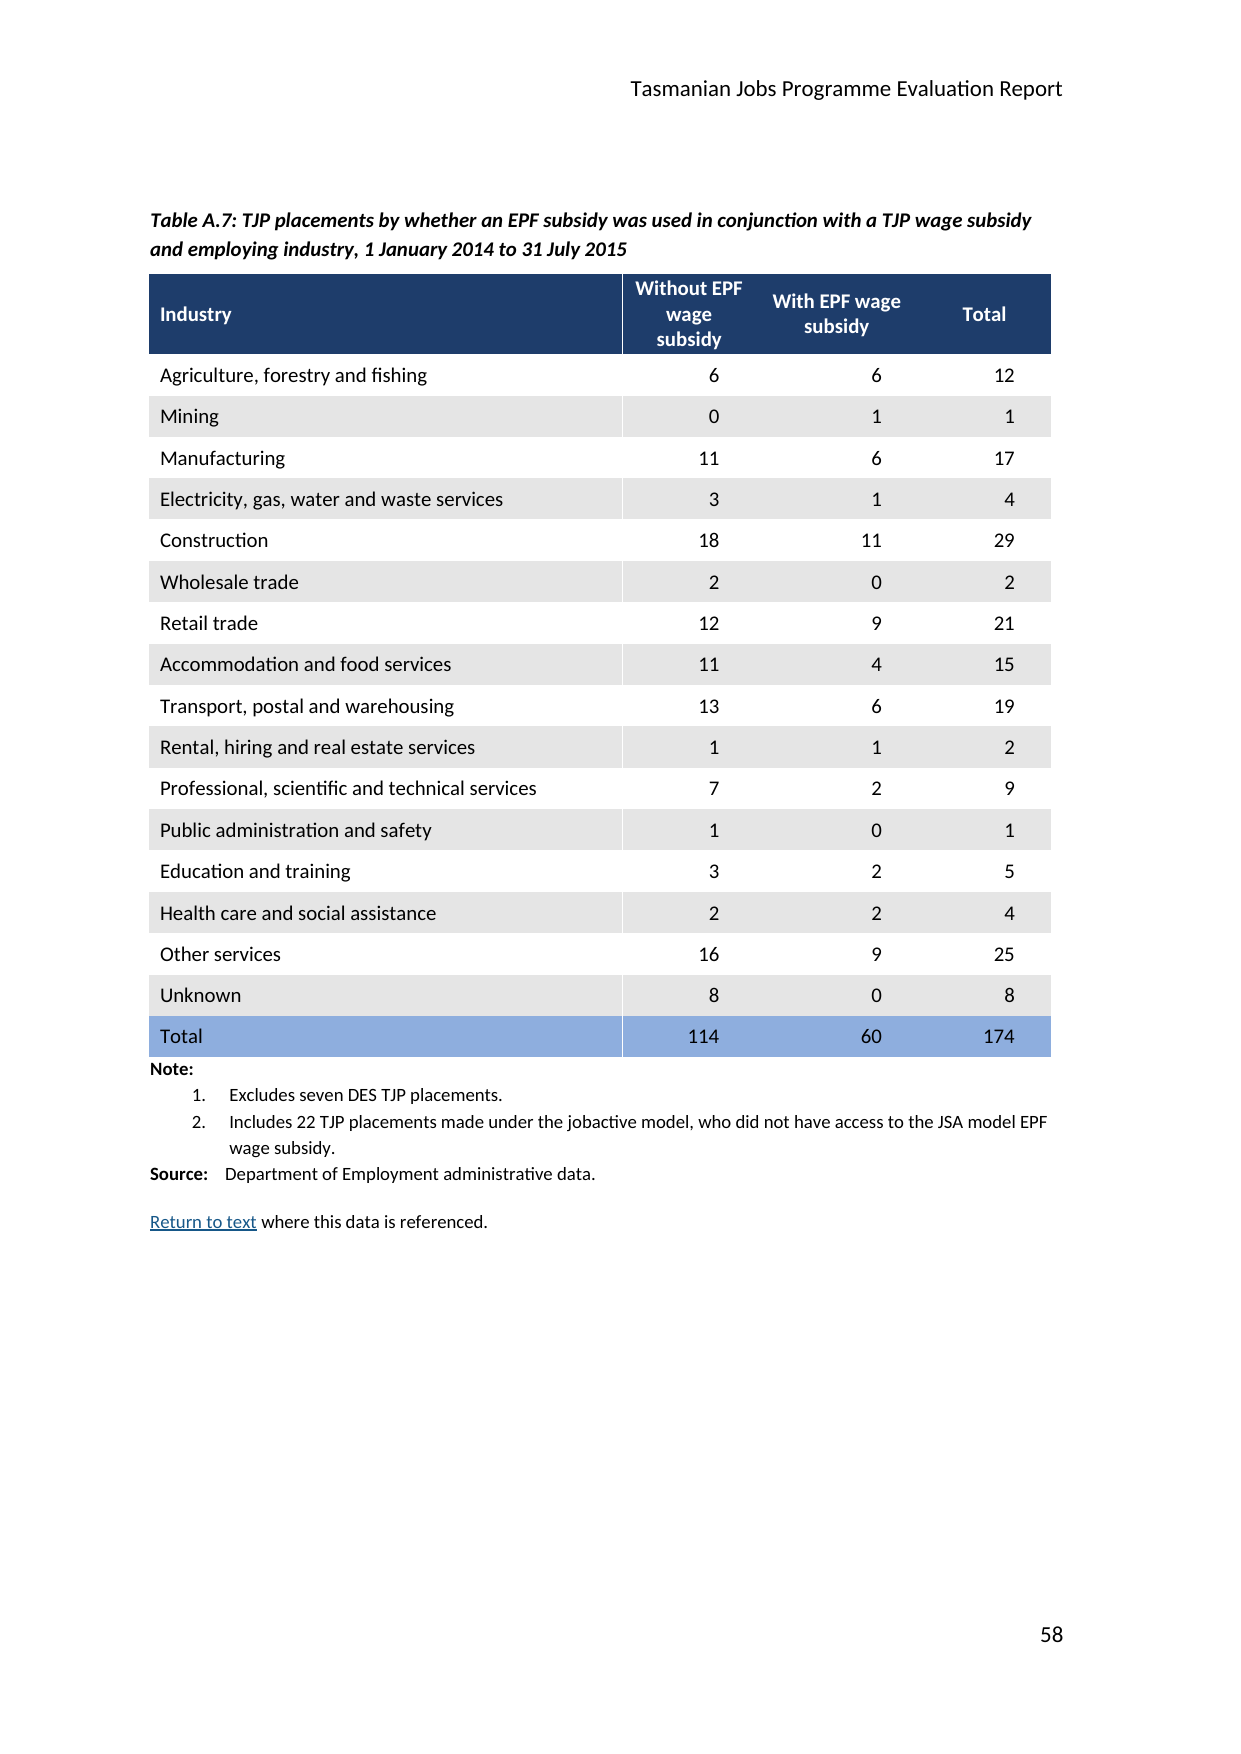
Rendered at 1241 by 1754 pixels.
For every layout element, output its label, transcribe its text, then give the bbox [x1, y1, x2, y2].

table_cell Electricity, gas, water and waste services [149, 478, 622, 519]
table_cell 8 [623, 975, 755, 1016]
table_cell 114 [623, 1016, 755, 1057]
table_cell 5 [918, 850, 1051, 892]
list Includes 22 TJP placements made under the jobactive model, who did not have access to the JSA model EPF wage subsidy. [192, 1110, 1063, 1159]
table_cell 1 [918, 809, 1051, 850]
table_cell 17 [918, 437, 1051, 478]
table_cell 1 [623, 726, 755, 768]
table_cell 11 [623, 437, 755, 478]
table_header With EPF wage subsidy [755, 274, 918, 354]
table_cell 12 [918, 354, 1051, 396]
table_cell 15 [918, 644, 1051, 685]
table_cell 2 [755, 892, 918, 933]
table_cell Manufacturing [149, 437, 622, 478]
table_cell Education and training [149, 850, 622, 892]
table_cell Wholesale trade [149, 561, 622, 602]
table_cell Mining [149, 396, 622, 437]
table_cell Accommodation and food services [149, 644, 622, 685]
table_cell 2 [918, 726, 1051, 768]
table_cell Retail trade [149, 602, 622, 644]
table_cell Other services [149, 933, 622, 974]
table_cell Rental, hiring and real estate services [149, 726, 622, 768]
table_cell Transport, postal and warehousing [149, 685, 622, 726]
table_cell 6 [755, 685, 918, 726]
table_cell Health care and social assistance [149, 892, 622, 933]
text Source: Department of Employment administrative data. [150, 1163, 1063, 1186]
table_cell 9 [755, 602, 918, 644]
table_header Total [918, 274, 1051, 354]
table_cell 3 [623, 850, 755, 892]
table_cell 2 [623, 892, 755, 933]
table_cell 25 [918, 933, 1051, 974]
table_header Without EPF wage subsidy [623, 274, 755, 354]
table_cell Professional, scientific and technical services [149, 768, 622, 809]
table_cell 29 [918, 520, 1051, 561]
table_cell 2 [918, 561, 1051, 602]
table_cell 0 [755, 809, 918, 850]
table_cell Construction [149, 520, 622, 561]
table_cell 1 [755, 396, 918, 437]
table_cell 11 [623, 644, 755, 685]
table_cell 0 [623, 396, 755, 437]
table_cell 6 [623, 354, 755, 396]
table_cell 13 [623, 685, 755, 726]
table_cell 60 [755, 1016, 918, 1057]
table_cell 4 [918, 478, 1051, 519]
list Excludes seven DES TJP placements. [192, 1083, 1063, 1106]
table_cell 4 [755, 644, 918, 685]
table_cell 16 [623, 933, 755, 974]
table_cell Agriculture, forestry and fishing [149, 354, 622, 396]
table_cell 4 [918, 892, 1051, 933]
table_cell Total [149, 1016, 622, 1057]
table_cell 7 [623, 768, 755, 809]
table_cell 0 [755, 561, 918, 602]
table_cell 1 [755, 726, 918, 768]
table_cell 19 [918, 685, 1051, 726]
table_cell 0 [755, 975, 918, 1016]
table_cell 3 [623, 478, 755, 519]
table_cell Public administration and safety [149, 809, 622, 850]
table_cell 2 [755, 850, 918, 892]
text Return to text where this data is referenced. [150, 1210, 1063, 1233]
table_cell 18 [623, 520, 755, 561]
table_cell 11 [755, 520, 918, 561]
table_cell 6 [755, 354, 918, 396]
table_cell 1 [755, 478, 918, 519]
table_cell 9 [918, 768, 1051, 809]
table_cell 21 [918, 602, 1051, 644]
table_cell Unknown [149, 975, 622, 1016]
table_cell 1 [918, 396, 1051, 437]
table_header Industry [149, 274, 622, 354]
text Note: [150, 1057, 1063, 1080]
table_cell 174 [918, 1016, 1051, 1057]
table_cell 2 [755, 768, 918, 809]
table_cell 8 [918, 975, 1051, 1016]
table_cell 12 [623, 602, 755, 644]
table_cell 1 [623, 809, 755, 850]
table_cell 9 [755, 933, 918, 974]
table_cell 6 [755, 437, 918, 478]
text Table A.7: TJP placements by whether an EPF subsidy was used in conjunction with a TJP wage subsidy and employing industry, 1 January 2014 to 31 July 2015 [150, 207, 1063, 261]
table_cell 2 [623, 561, 755, 602]
